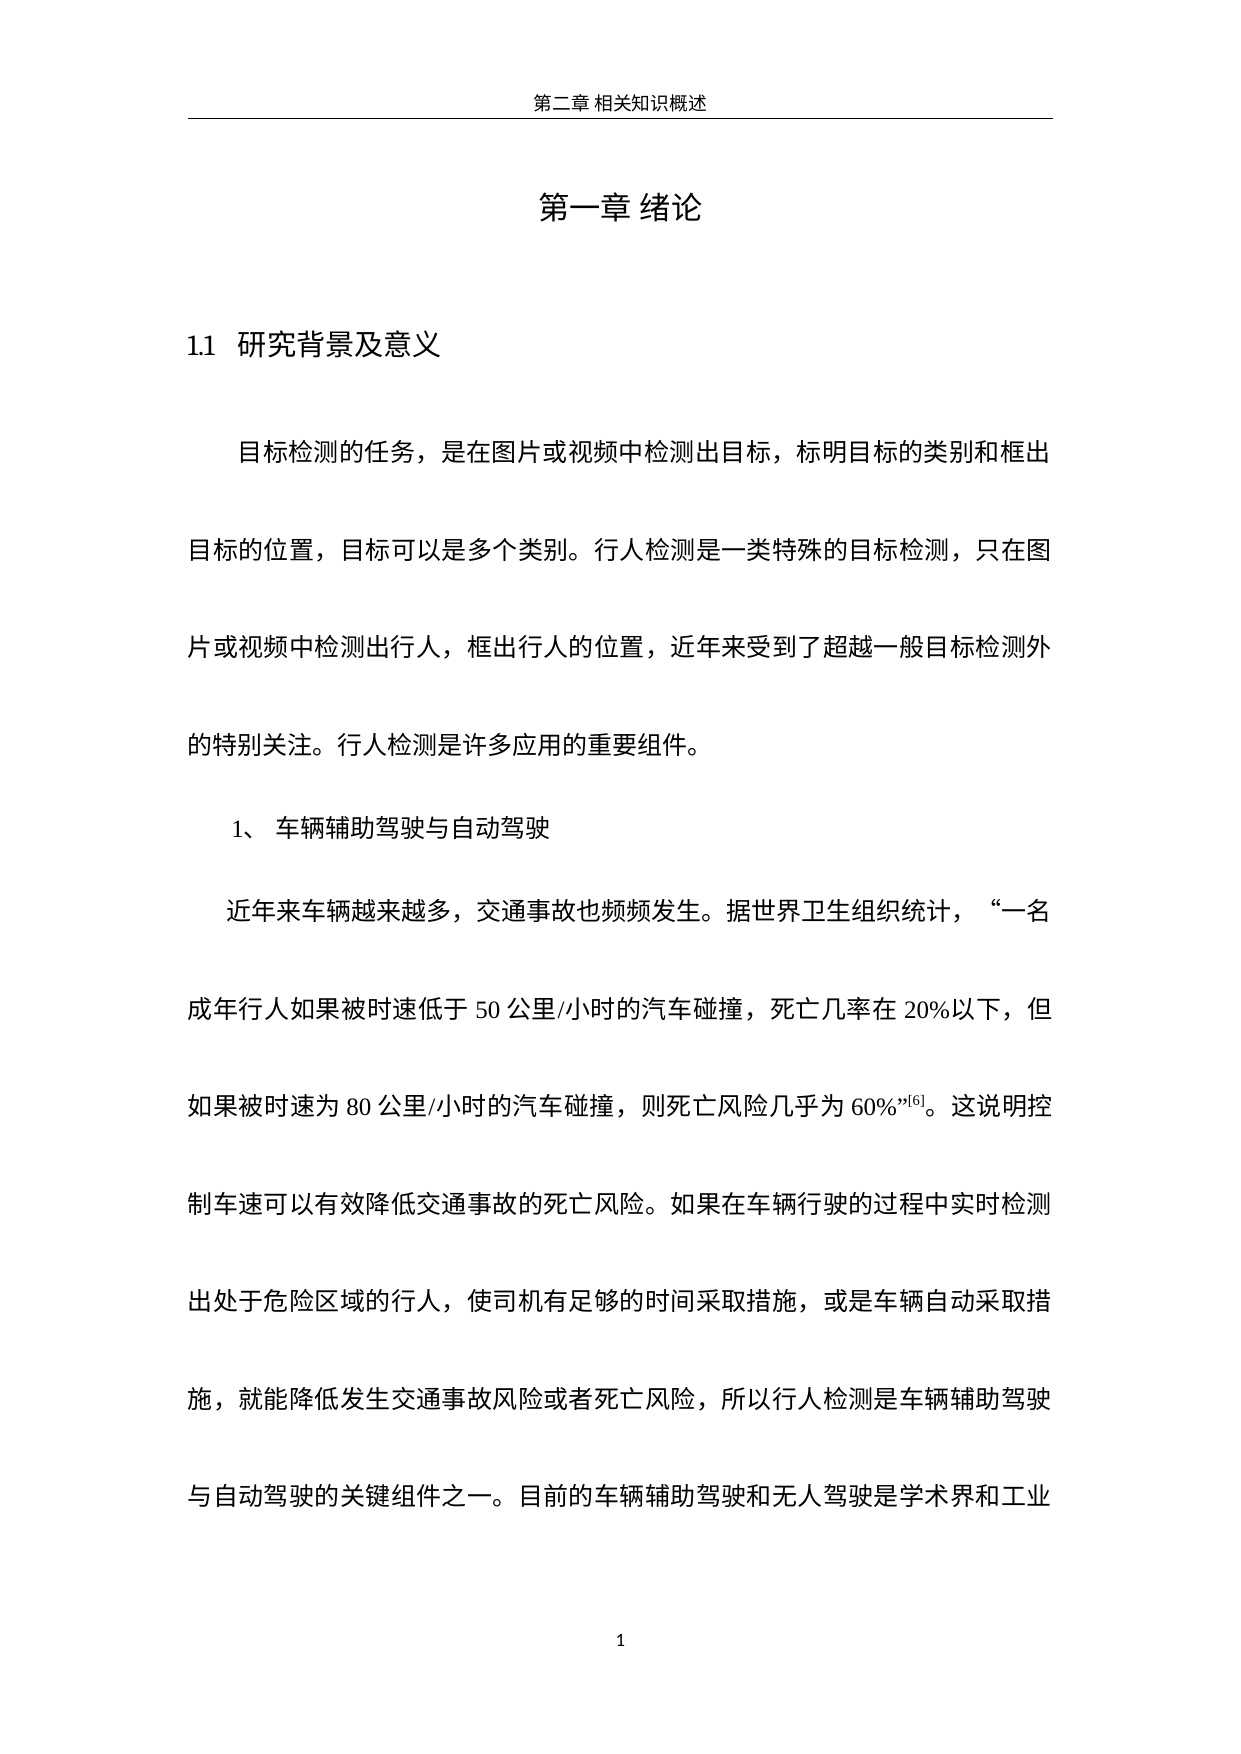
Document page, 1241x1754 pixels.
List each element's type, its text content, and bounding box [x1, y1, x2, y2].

subtitle 第一章 绪论 [187, 174, 1053, 239]
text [187, 877, 1053, 1527]
text 目标检测的任务，是在图片或视频中检测出目标，标明目标的类别和框出目标的位置，目标可以是多个类别。行人检测是一类特殊的目标检测，只在图片或视频中检测出行人，框出行人的位置，近年来受到了超越一般目标检测外的特别关注。行人检测是许多应用的重要组件。 [187, 418, 1053, 776]
list 车辆辅助驾驶与自动驾驶 [231, 794, 1053, 859]
list 研究背景及意义 [187, 312, 1053, 377]
